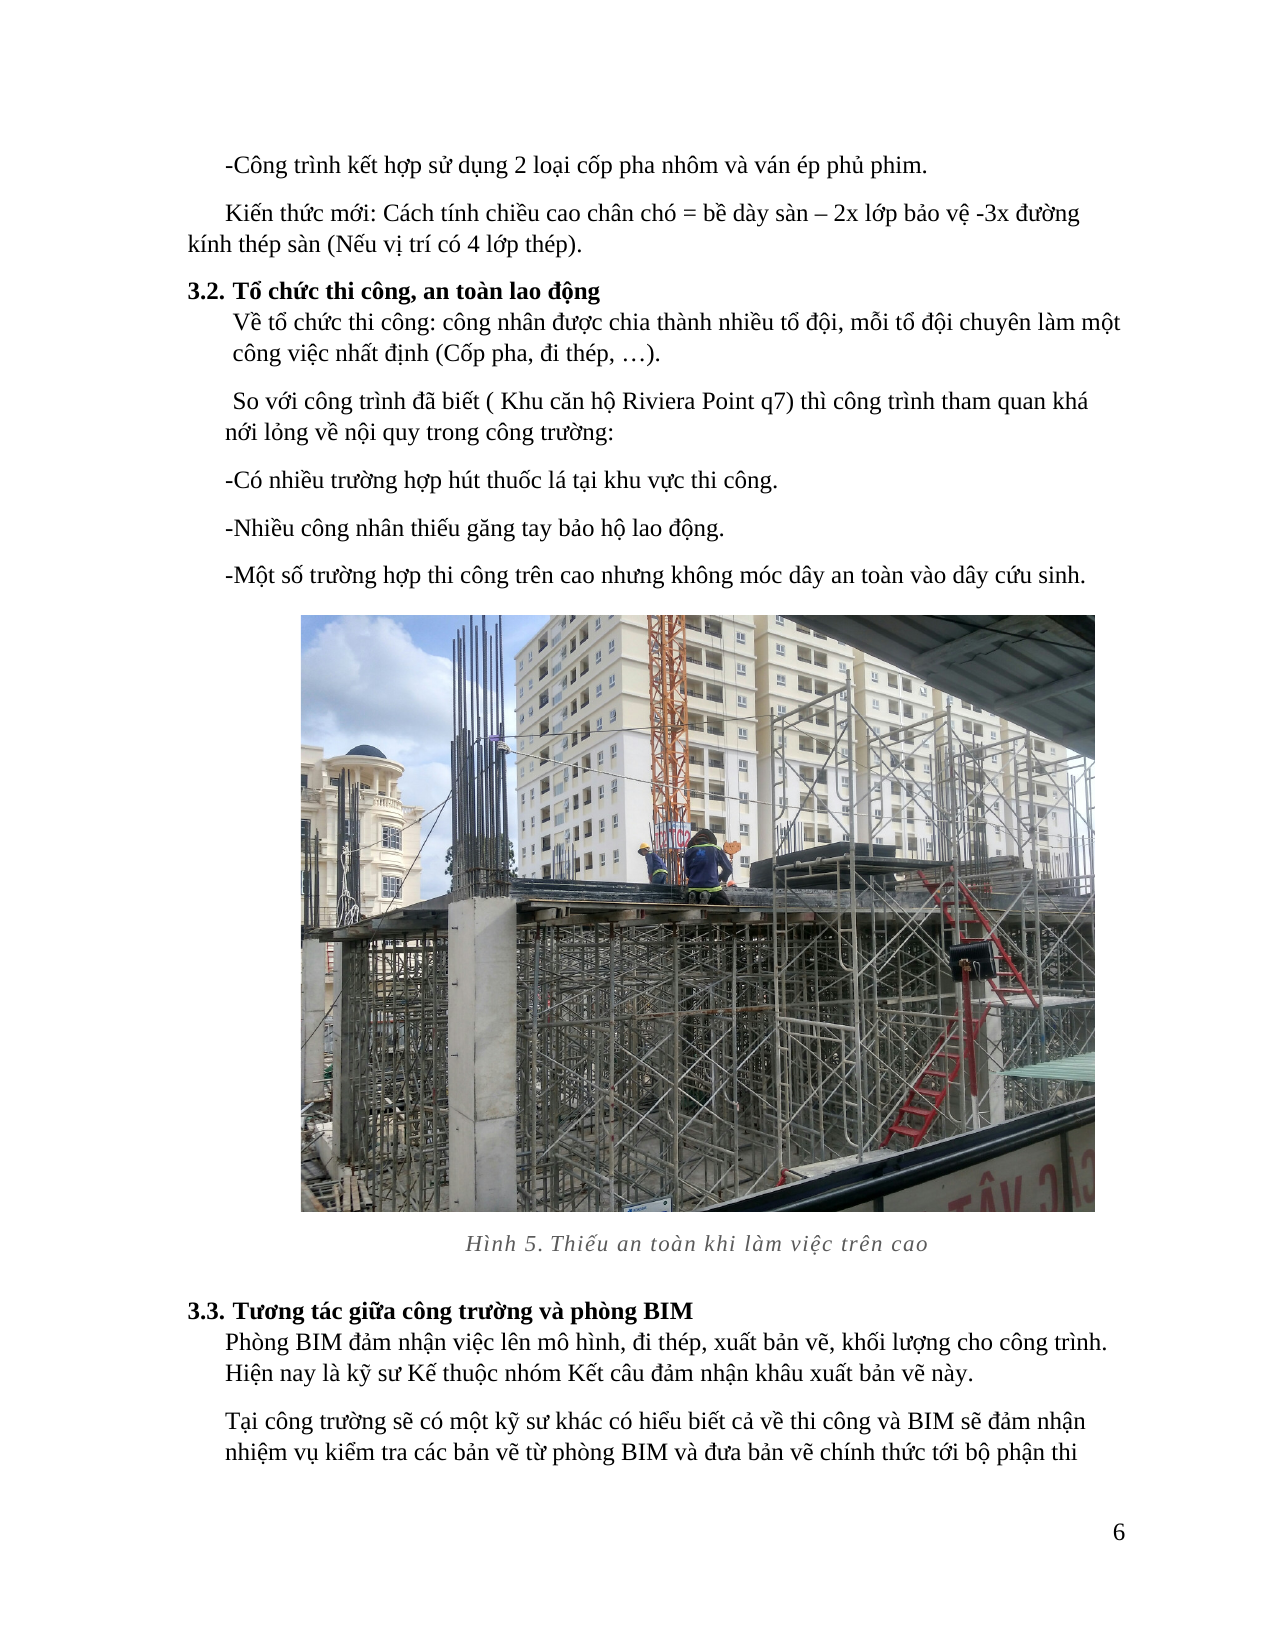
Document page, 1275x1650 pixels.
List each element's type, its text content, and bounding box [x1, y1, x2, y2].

text So với công trình đã biết ( Khu căn hộ Riviera Point q7) thì công trình tham quan khá nới lỏng về nội quy trong công trường: [225, 386, 1125, 446]
text Kiến thức mới: Cách tính chiều cao chân chó = bề dày sàn – 2x lớp bảo vệ -3x đường kính thép sàn (Nếu vị trí có 4 lớp thép). [187, 198, 1125, 257]
text -Nhiều công nhân thiếu găng tay bảo hộ lao động. [225, 513, 1125, 541]
subtitle Tương tác giữa công trường và phòng BIM [187, 1296, 1125, 1325]
text Phòng BIM đảm nhận việc lên mô hình, đi thép, xuất bản vẽ, khối lượng cho công trình. Hiện nay là kỹ sư Kế thuộc nhóm Kết câu đảm nhận khâu xuất bản vẽ này. [225, 1327, 1125, 1387]
subtitle Tổ chức thi công, an toàn lao động [187, 276, 1125, 305]
text -Một số trường hợp thi công trên cao nhưng không móc dây an toàn vào dây cứu sinh. [225, 560, 1125, 589]
text -Có nhiều trường hợp hút thuốc lá tại khu vực thi công. [225, 465, 1125, 494]
text Về tổ chức thi công: công nhân được chia thành nhiều tổ đội, mỗi tổ đội chuyên làm một công việc nhất định (Cốp pha, đi thép, …). [232, 307, 1125, 367]
text -Công trình kết hợp sử dụng 2 loại cốp pha nhôm và ván ép phủ phim. [187, 150, 1125, 179]
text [225, 1406, 1125, 1466]
picture [300, 615, 1095, 1212]
